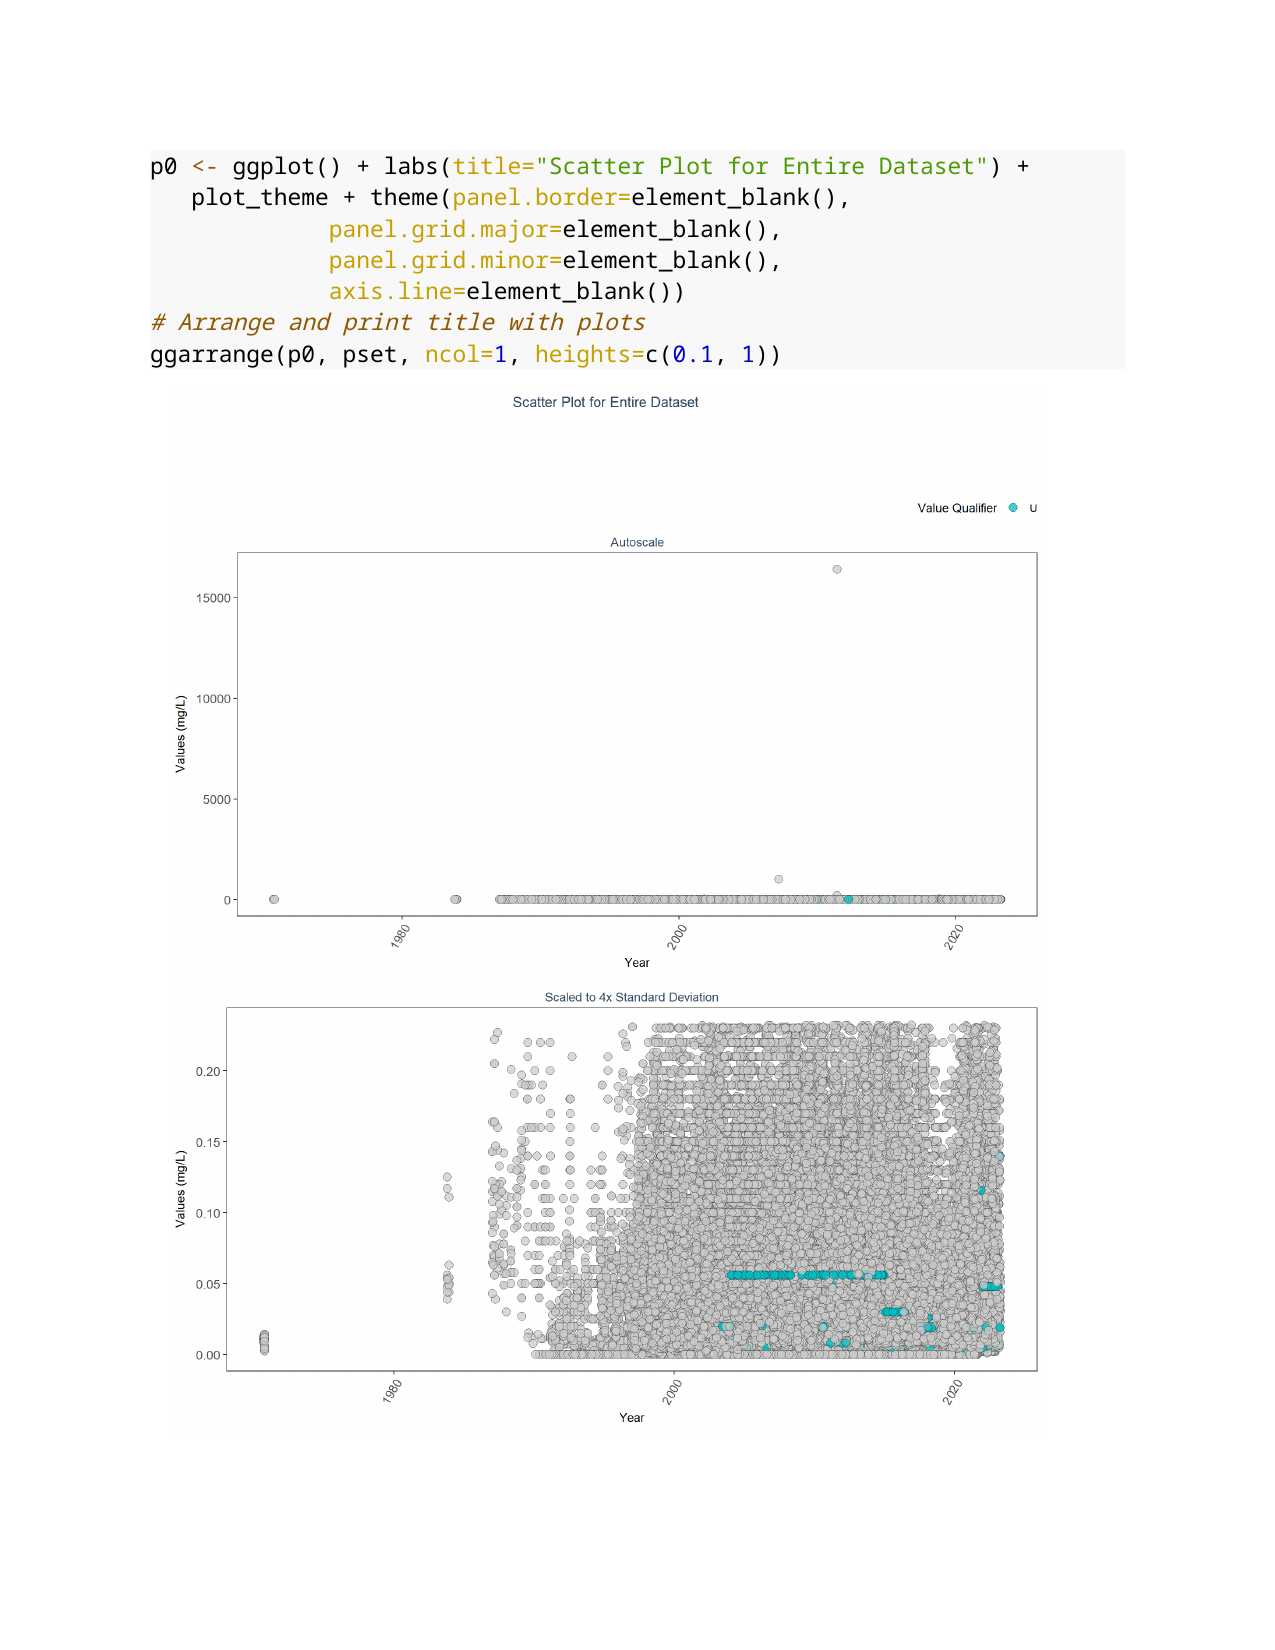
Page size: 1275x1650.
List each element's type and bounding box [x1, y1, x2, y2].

text [150, 150, 1125, 369]
picture [168, 389, 1044, 1440]
